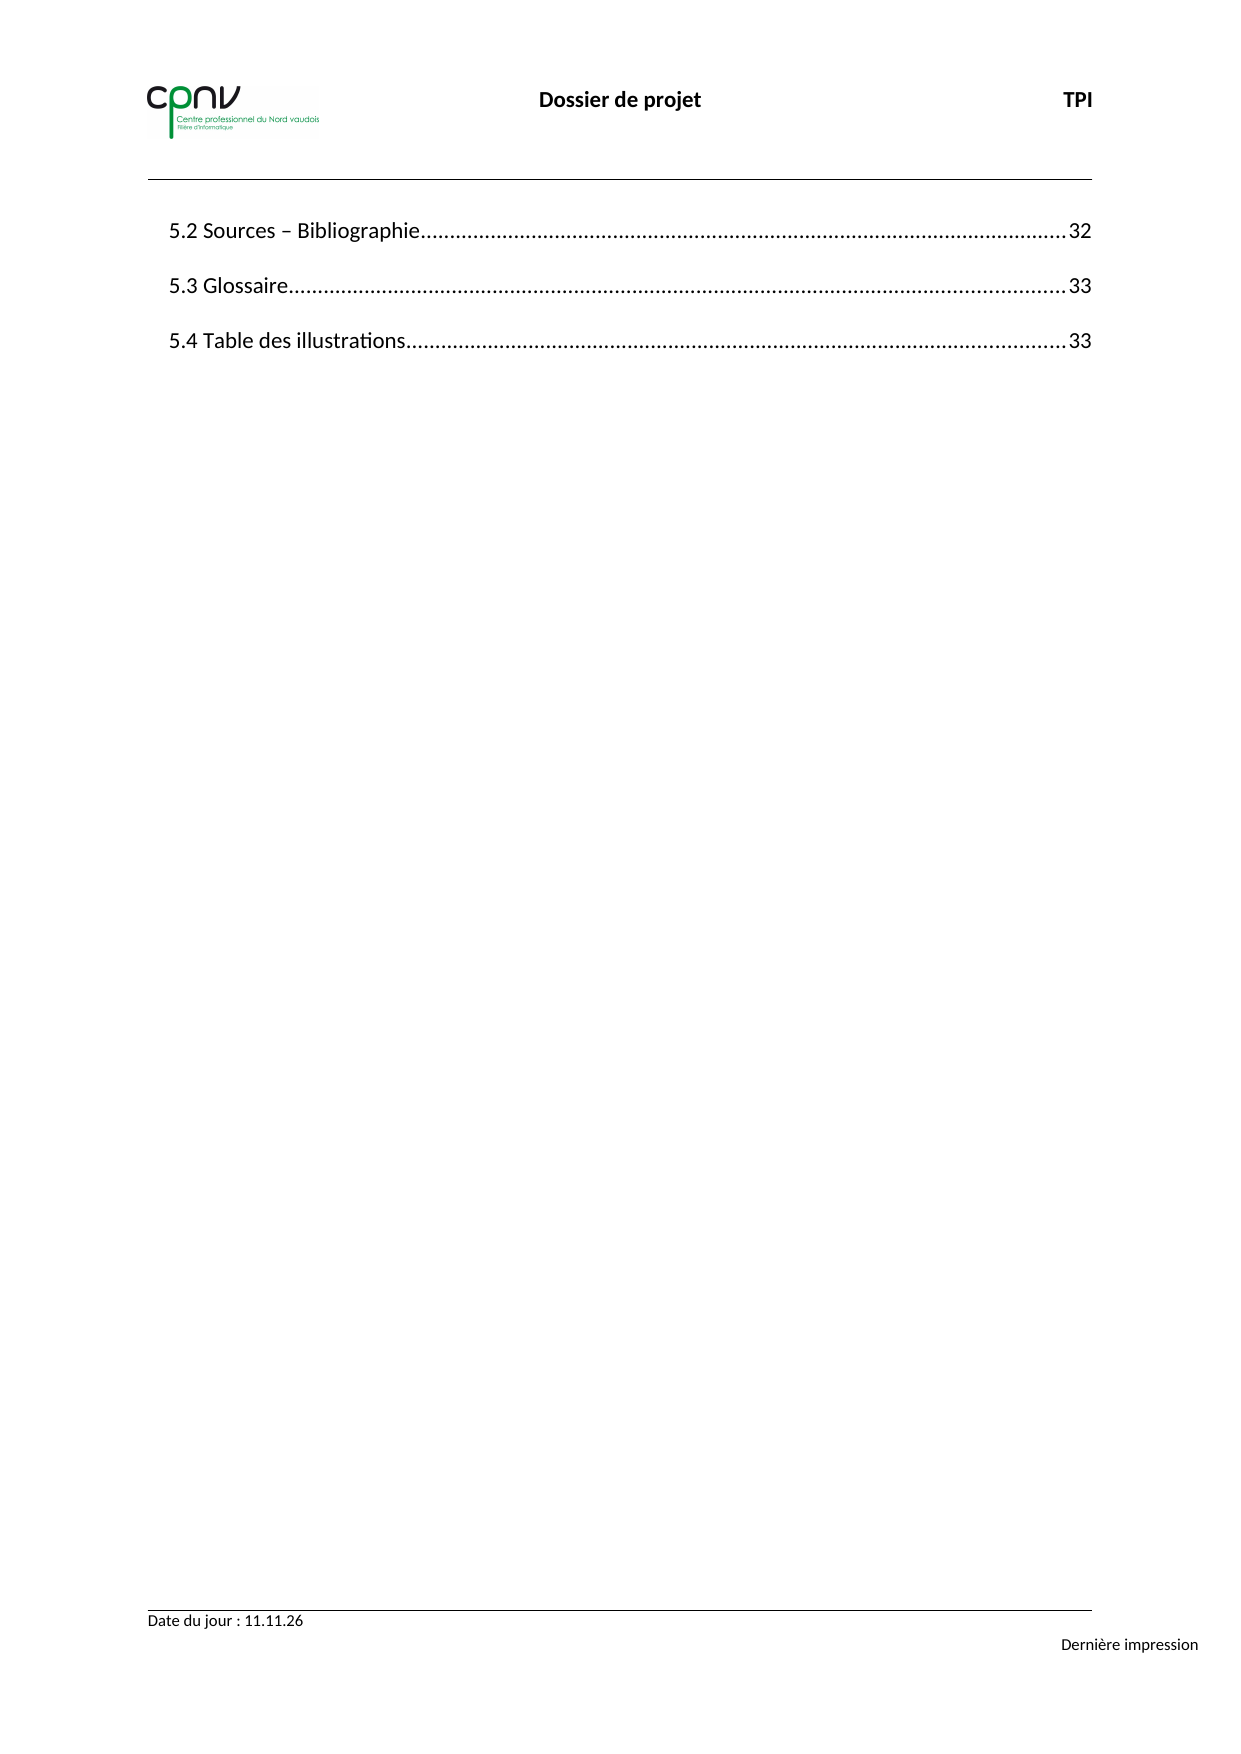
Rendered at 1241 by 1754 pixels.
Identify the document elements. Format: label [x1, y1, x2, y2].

picture [147, 86, 319, 139]
